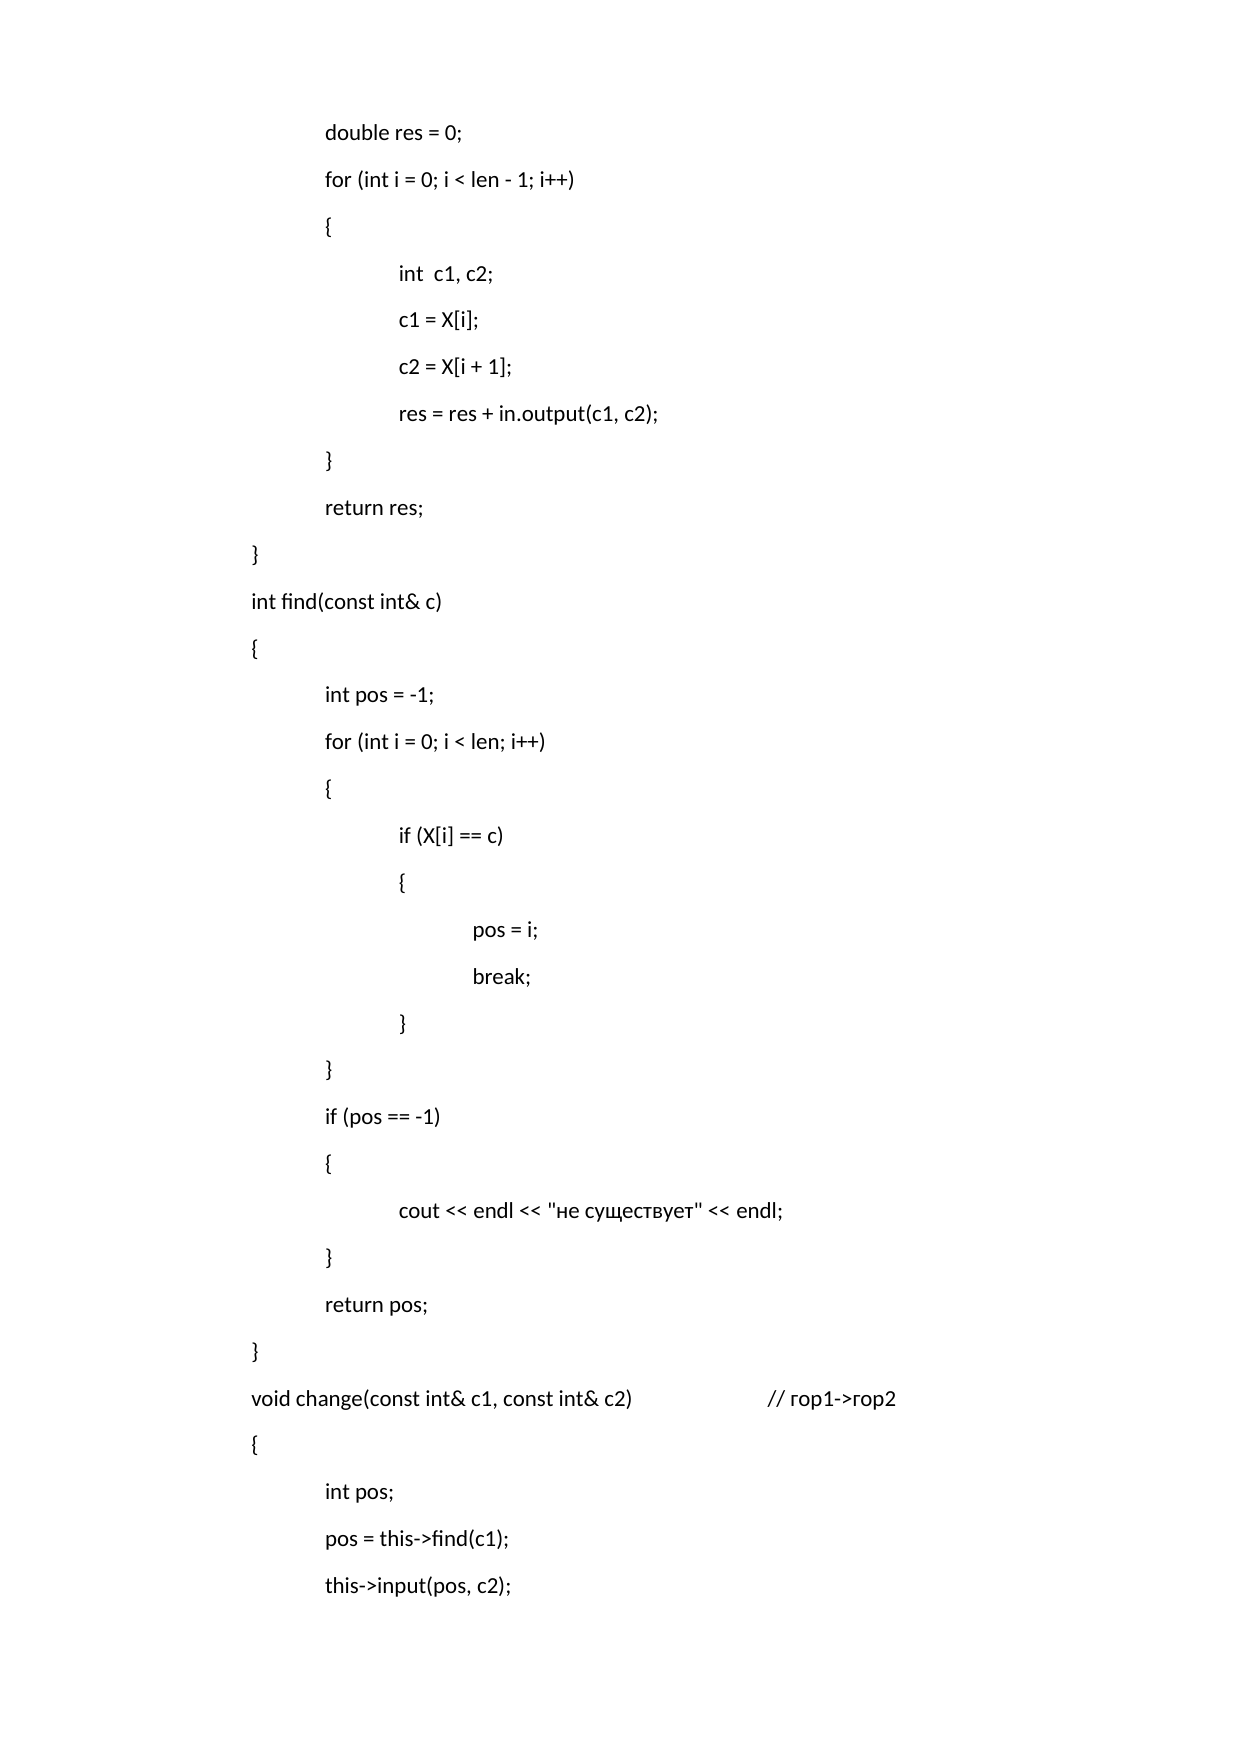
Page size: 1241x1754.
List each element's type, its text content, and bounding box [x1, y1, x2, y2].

text int find(const int& c) [177, 587, 1152, 615]
text return res; [177, 493, 1152, 521]
text c1 = X[i]; [177, 306, 1152, 334]
text } [177, 540, 1152, 568]
text for (int i = 0; i < len - 1; i++) [177, 165, 1152, 193]
text } [177, 1243, 1152, 1271]
text for (int i = 0; i < len; i++) [177, 727, 1152, 756]
text void change(const int& c1, const int& c2) // гор1->гор2 [177, 1384, 1152, 1412]
text } [177, 1056, 1152, 1084]
text if (pos == -1) [177, 1102, 1152, 1131]
text { [177, 1149, 1152, 1177]
text { [177, 868, 1152, 896]
text int pos; [177, 1477, 1152, 1506]
text { [177, 1431, 1152, 1459]
text if (X[i] == c) [177, 821, 1152, 849]
text { [177, 212, 1152, 240]
text pos = i; [177, 915, 1152, 943]
text c2 = X[i + 1]; [177, 352, 1152, 381]
text res = res + in.output(c1, c2); [177, 399, 1152, 427]
text } [177, 1337, 1152, 1365]
text return pos; [177, 1290, 1152, 1318]
text pos = this->find(c1); [177, 1524, 1152, 1552]
text int c1, c2; [177, 259, 1152, 287]
text this->input(pos, c2); [177, 1571, 1152, 1599]
text double res = 0; [177, 118, 1152, 146]
text int pos = -1; [177, 681, 1152, 709]
text break; [177, 962, 1152, 990]
text { [177, 774, 1152, 802]
text } [177, 446, 1152, 474]
text { [177, 634, 1152, 662]
text cout << endl << "не существует" << endl; [177, 1196, 1152, 1224]
text } [177, 1009, 1152, 1037]
